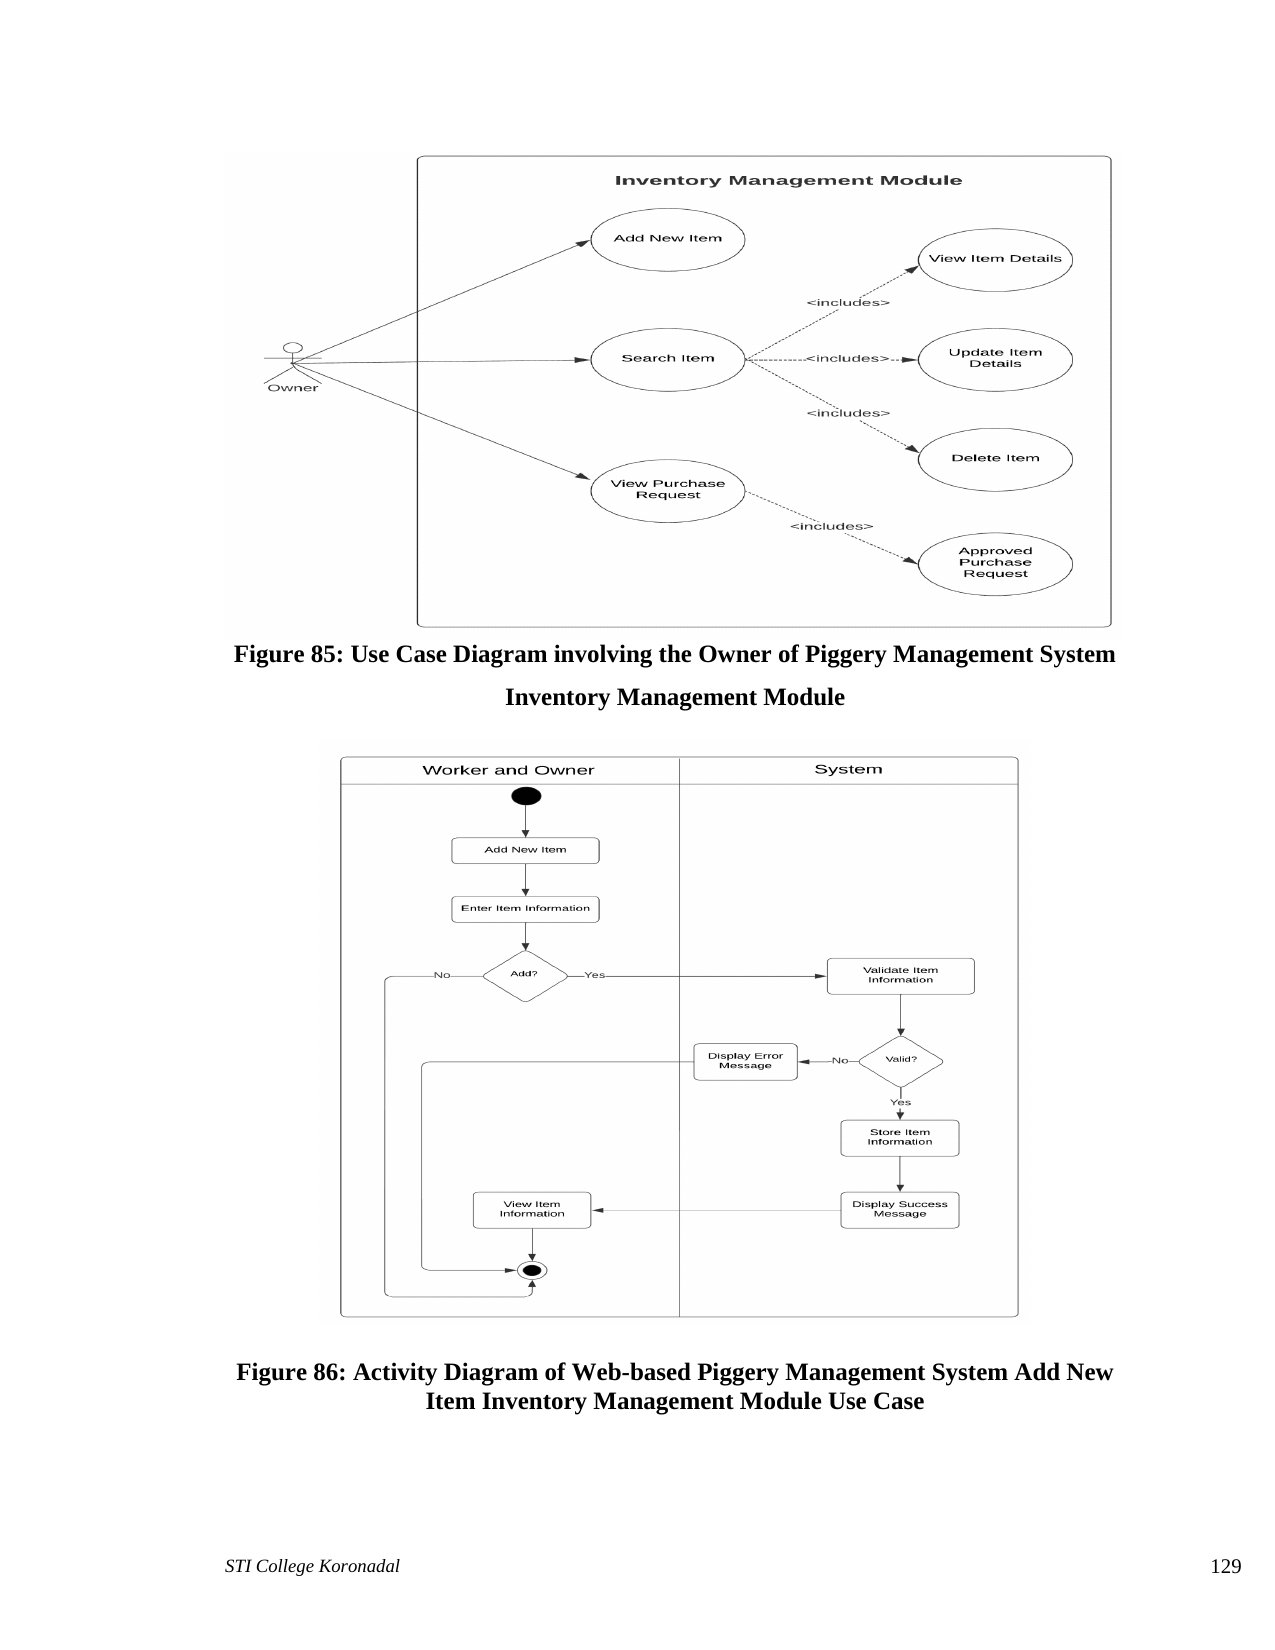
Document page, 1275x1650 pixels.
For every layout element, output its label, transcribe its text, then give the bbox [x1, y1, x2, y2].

text Figure 86: Activity Diagram of Web-based Piggery Management System Add New Item Inventory Management Module Use Case [225, 1357, 1125, 1415]
text Figure 85: Use Case Diagram involving the Owner of Piggery Management System Inventory Management Module [225, 639, 1125, 711]
picture [225, 150, 1124, 638]
picture [318, 740, 1032, 1325]
